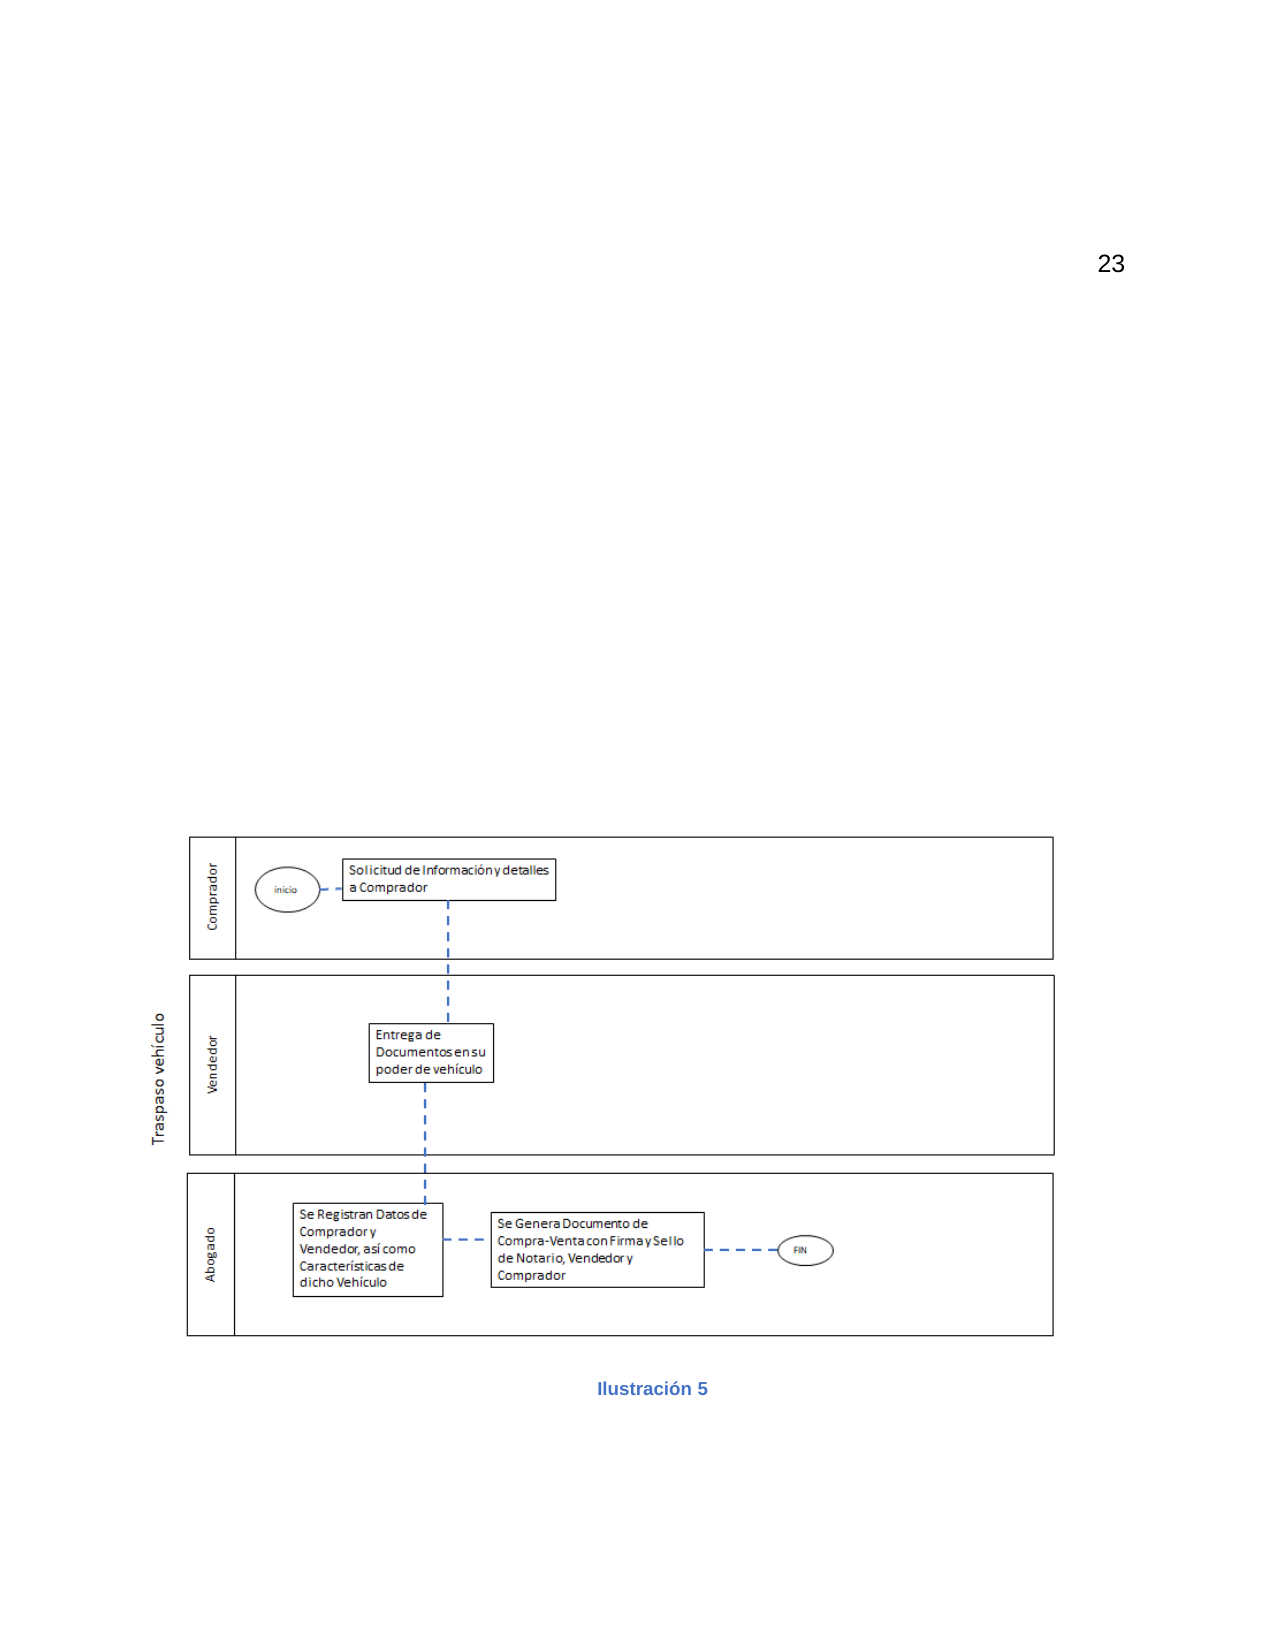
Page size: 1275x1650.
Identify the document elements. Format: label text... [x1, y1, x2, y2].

picture [150, 824, 1071, 1349]
